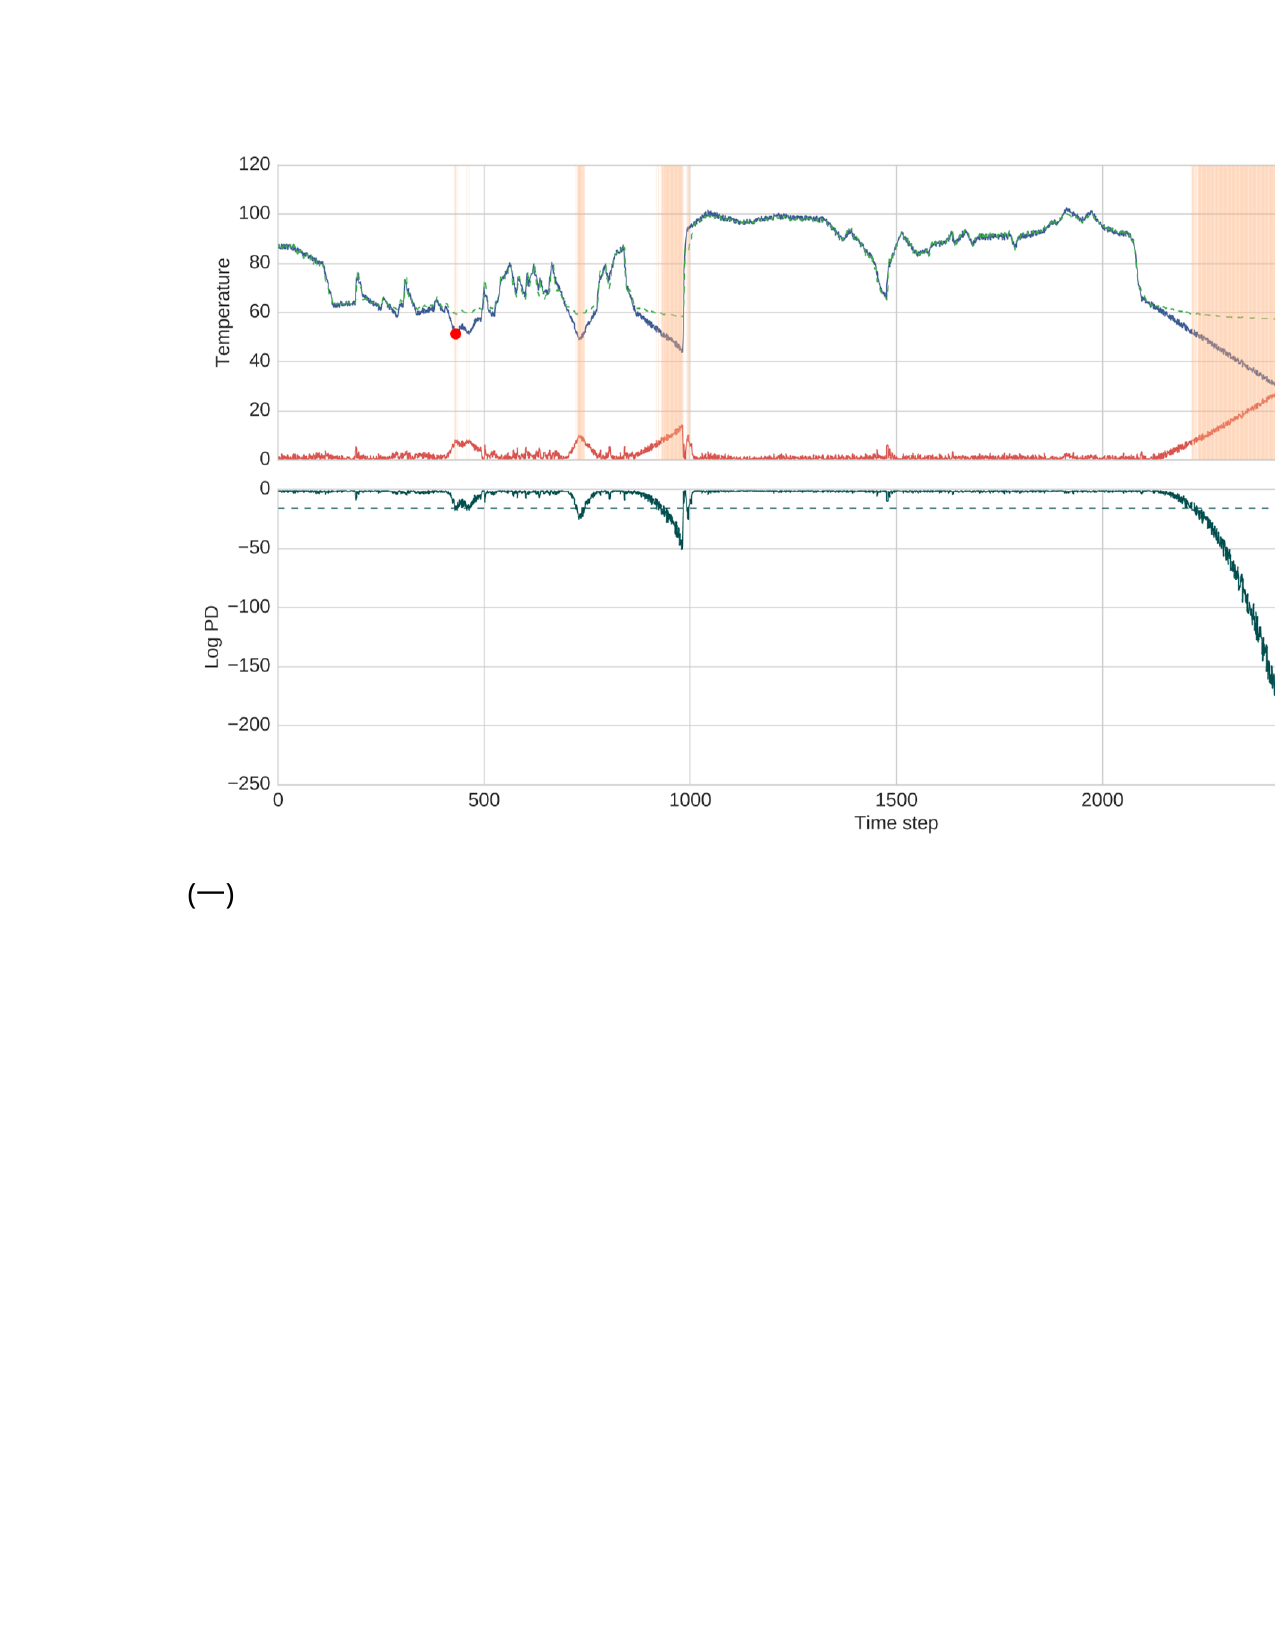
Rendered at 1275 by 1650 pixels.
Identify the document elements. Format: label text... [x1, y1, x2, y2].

picture [187, 150, 1275, 844]
text (一) [187, 870, 1087, 913]
